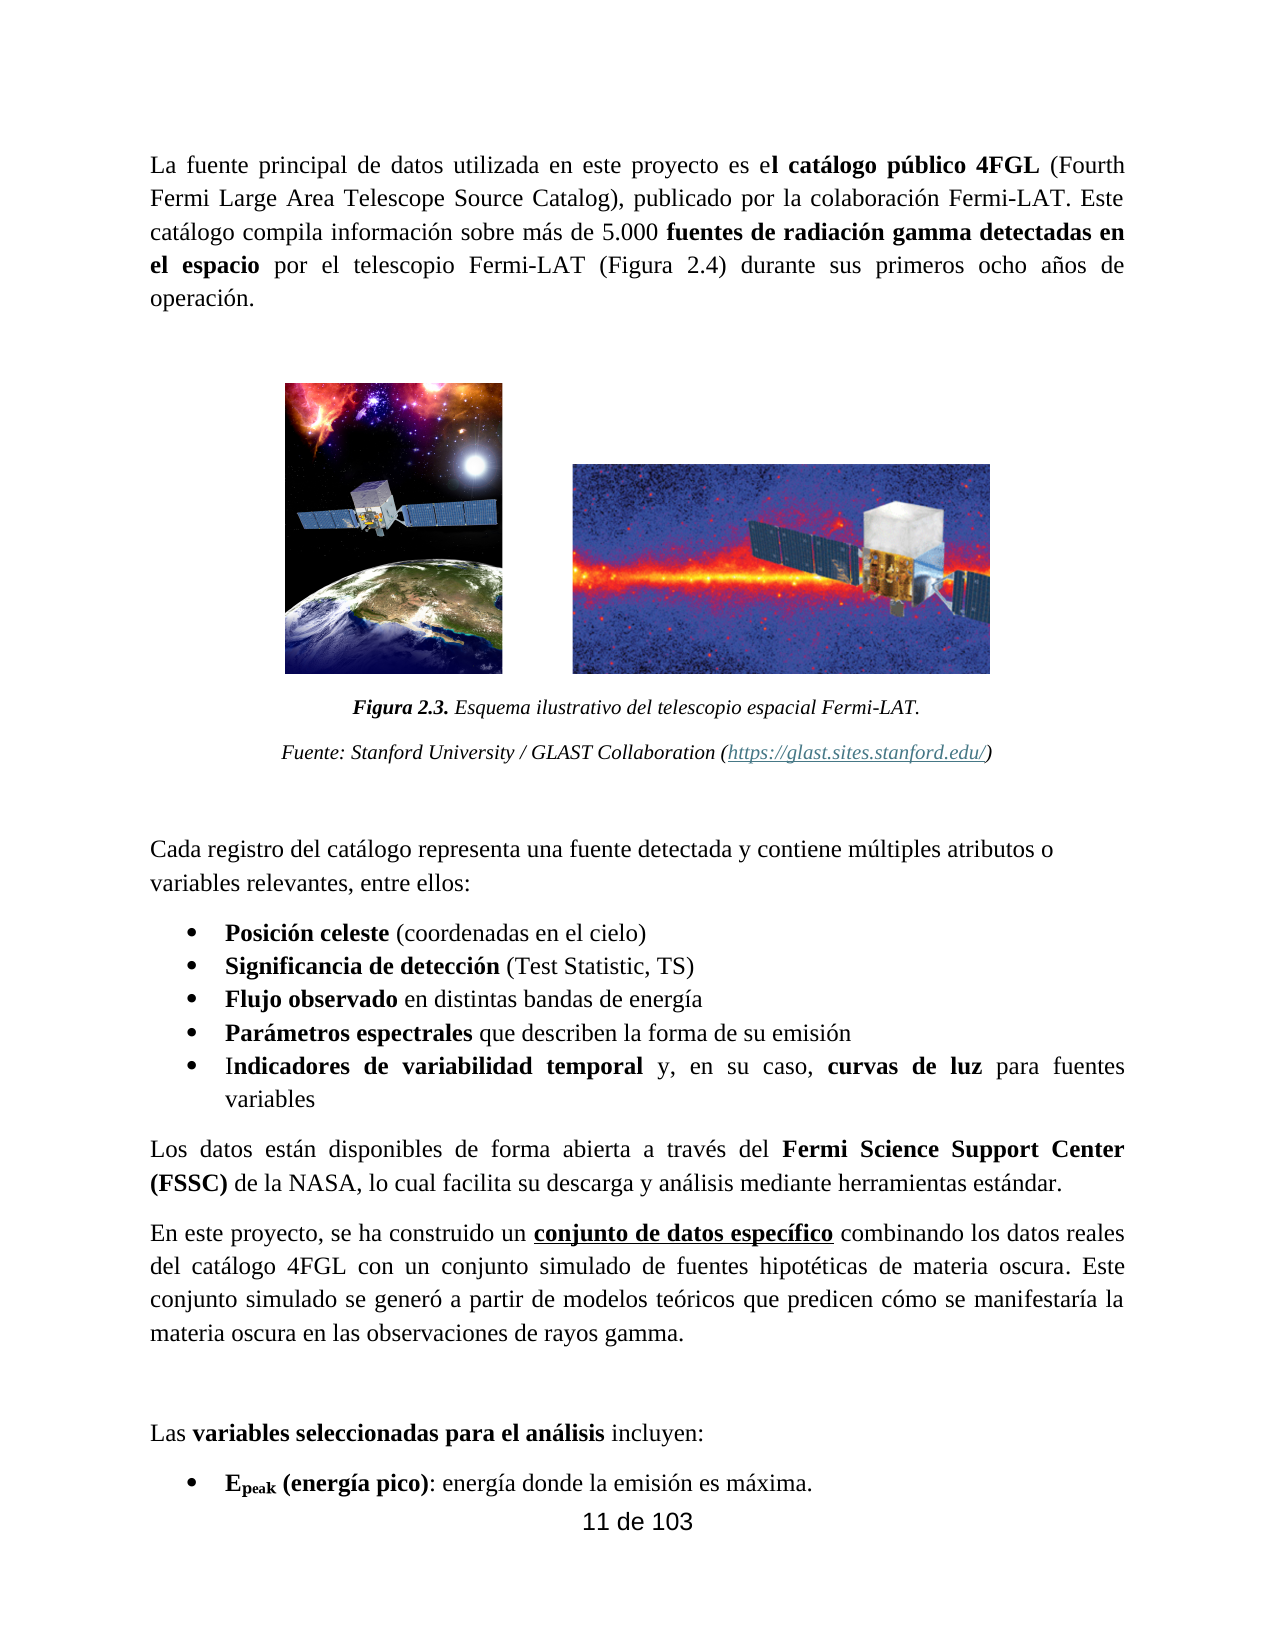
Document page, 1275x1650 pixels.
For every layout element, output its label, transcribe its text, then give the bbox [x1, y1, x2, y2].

text Las variables seleccionadas para el análisis incluyen: [150, 1418, 1125, 1446]
list Flujo observado en distintas bandas de energía [187, 984, 1125, 1013]
text Cada registro del catálogo representa una fuente detectada y contiene múltiples atributos o variables relevantes, entre ellos: [150, 834, 1125, 896]
text La fuente principal de datos utilizada en este proyecto es el catálogo público 4FGL (Fourth Fermi Large Area Telescope Source Catalog), publicado por la colaboración Fermi-LAT. Este catálogo compila información sobre más de 5.000 fuentes de radiación gamma detectadas en el espacio por el telescopio Fermi-LAT (Figura 2.4) durante sus primeros ocho años de operación. [150, 150, 1125, 312]
text En este proyecto, se ha construido un conjunto de datos específico combinando los datos reales del catálogo 4FGL con un conjunto simulado de fuentes hipotéticas de materia oscura. Este conjunto simulado se generó a partir de modelos teóricos que predicen cómo se manifestaría la materia oscura en las observaciones de rayos gamma. [150, 1218, 1125, 1346]
list Parámetros espectrales que describen la forma de su emisión [187, 1018, 1125, 1046]
text Fuente: Stanford University / GLAST Collaboration (https://glast.sites.stanford.edu/) [150, 740, 1125, 764]
text Figura 2.3. Esquema ilustrativo del telescopio espacial Fermi-LAT. [150, 695, 1125, 719]
text Los datos están disponibles de forma abierta a través del Fermi Science Support Center (FSSC) de la NASA, lo cual facilita su descarga y análisis mediante herramientas estándar. [150, 1134, 1125, 1196]
list Eₚₑₐₖ (energía pico): energía donde la emisión es máxima. [187, 1468, 1125, 1496]
list Significancia de detección (Test Statistic, TS) [187, 951, 1125, 980]
list Posición celeste (coordenadas en el cielo) [187, 918, 1125, 946]
list Indicadores de variabilidad temporal y, en su caso, curvas de luz para fuentes variables [187, 1051, 1125, 1113]
